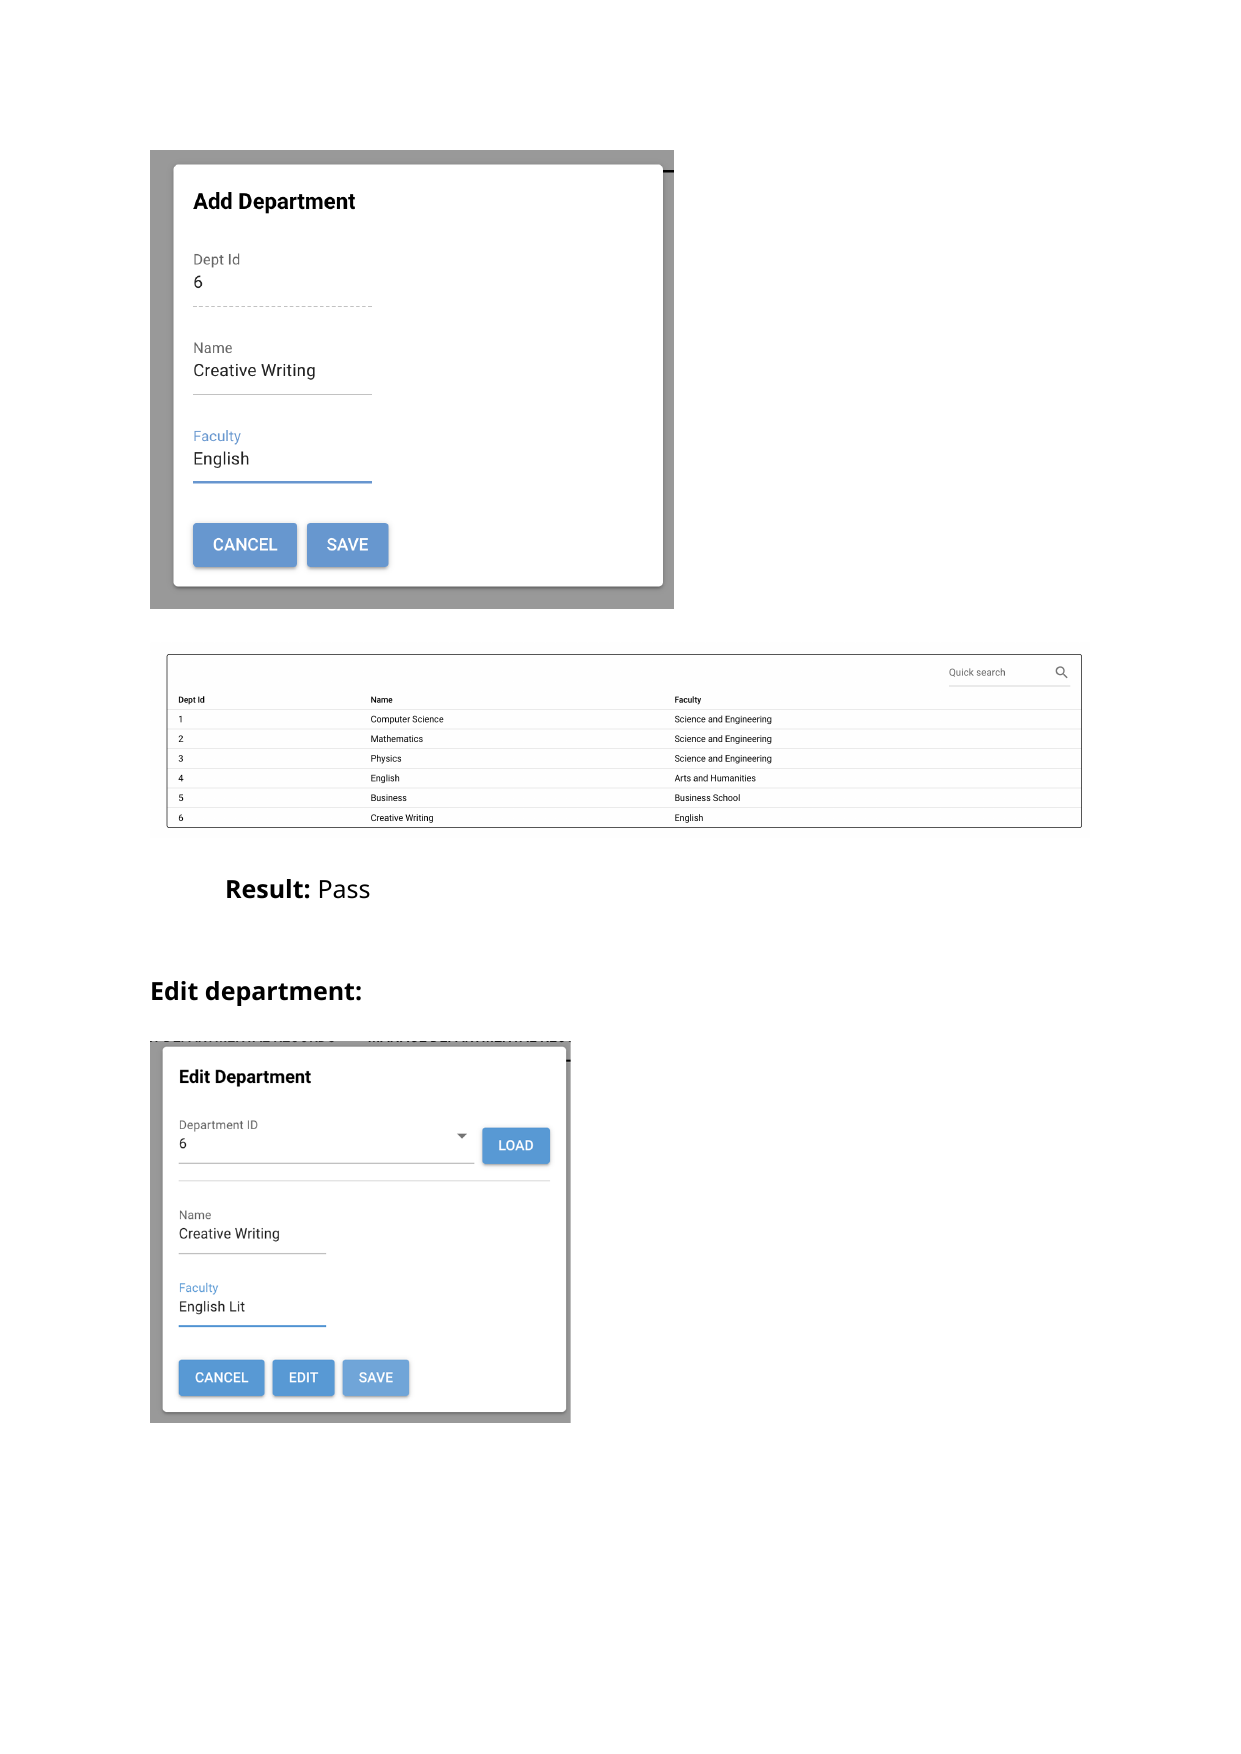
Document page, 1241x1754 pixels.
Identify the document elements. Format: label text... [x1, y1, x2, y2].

text Result: Pass [150, 872, 1090, 906]
picture [150, 150, 674, 609]
text Edit department: [150, 974, 1090, 1008]
picture [150, 642, 1090, 838]
picture [150, 1041, 571, 1423]
